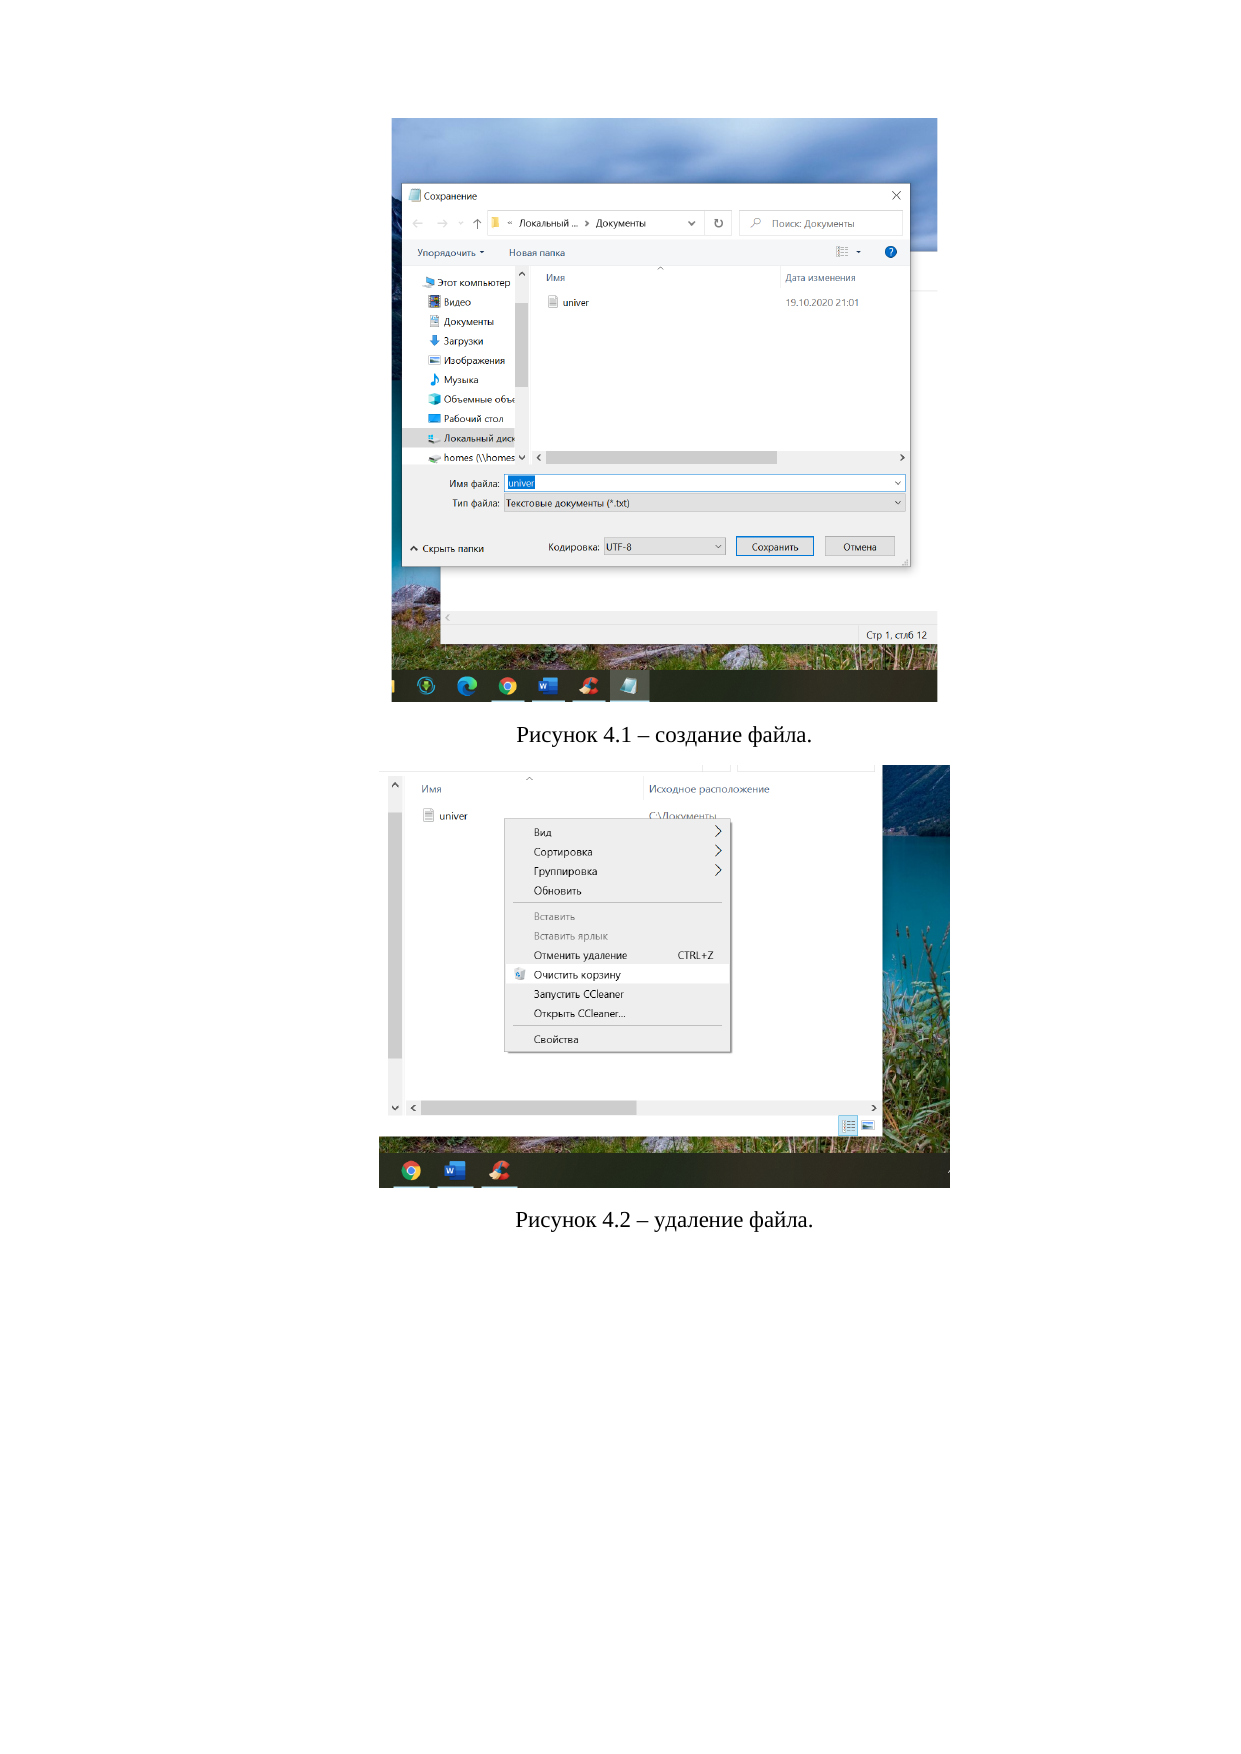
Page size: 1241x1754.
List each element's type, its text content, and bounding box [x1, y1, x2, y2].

picture [379, 765, 950, 1188]
text Рисунок 4.1 – создание файла. [177, 721, 1152, 747]
text Рисунок 4.2 – удаление файла. [177, 1206, 1152, 1233]
picture [901, 955, 907, 968]
picture [391, 118, 938, 702]
picture [906, 927, 910, 939]
picture [941, 922, 950, 945]
